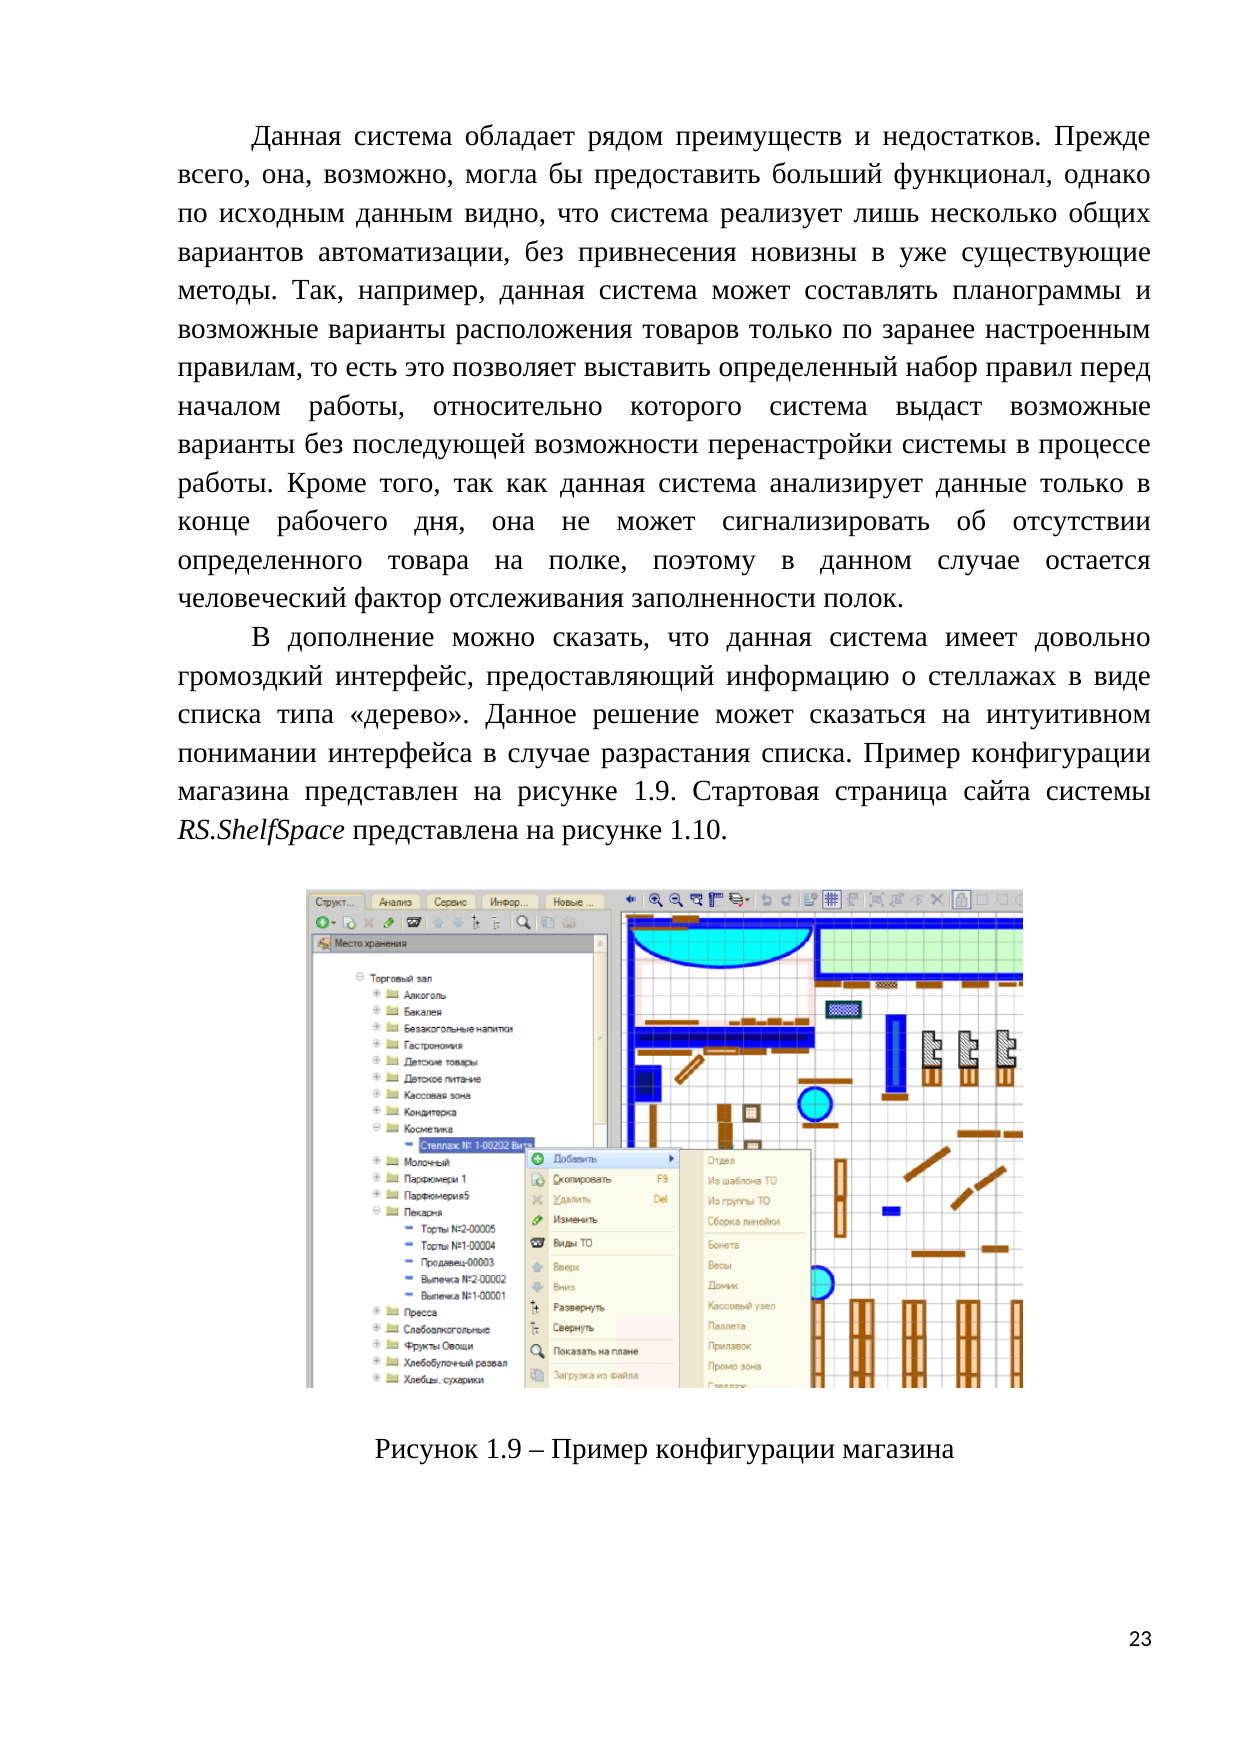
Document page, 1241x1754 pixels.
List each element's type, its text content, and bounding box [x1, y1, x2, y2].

text Данная система обладает рядом преимуществ и недостатков. Прежде всего, она, возможно, могла бы предоставить больший функционал, однако по исходным данным видно, что система реализует лишь несколько общих вариантов автоматизации, без привнесения новизны в уже существующие методы. Так, например, данная система может составлять планограммы и возможные варианты расположения товаров только по заранее настроенным правилам, то есть это позволяет выставить определенный набор правил перед началом работы, относительно которого система выдаст возможные варианты без последующей возможности перенастройки системы в процессе работы. Кроме того, так как данная система анализирует данные только в конце рабочего дня, она не может сигнализировать об отсутствии определенного товара на полке, поэтому в данном случае остается человеческий фактор отслеживания заполненности полок. [177, 118, 1152, 614]
text В дополнение можно сказать, что данная система имеет довольно громоздкий интерфейс, предоставляющий информацию о стеллажах в виде списка типа «дерево». Данное решение может сказаться на интуитивном понимании интерфейса в случае разрастания списка. Пример конфигурации магазина представлен на рисунке 1.9. Стартовая страница сайта системы RS.ShelfSpace представлена на рисунке 1.10. [177, 619, 1152, 845]
picture [306, 888, 1023, 1388]
text Рисунок 1.9 – Пример конфигурации магазина [177, 1431, 1152, 1465]
